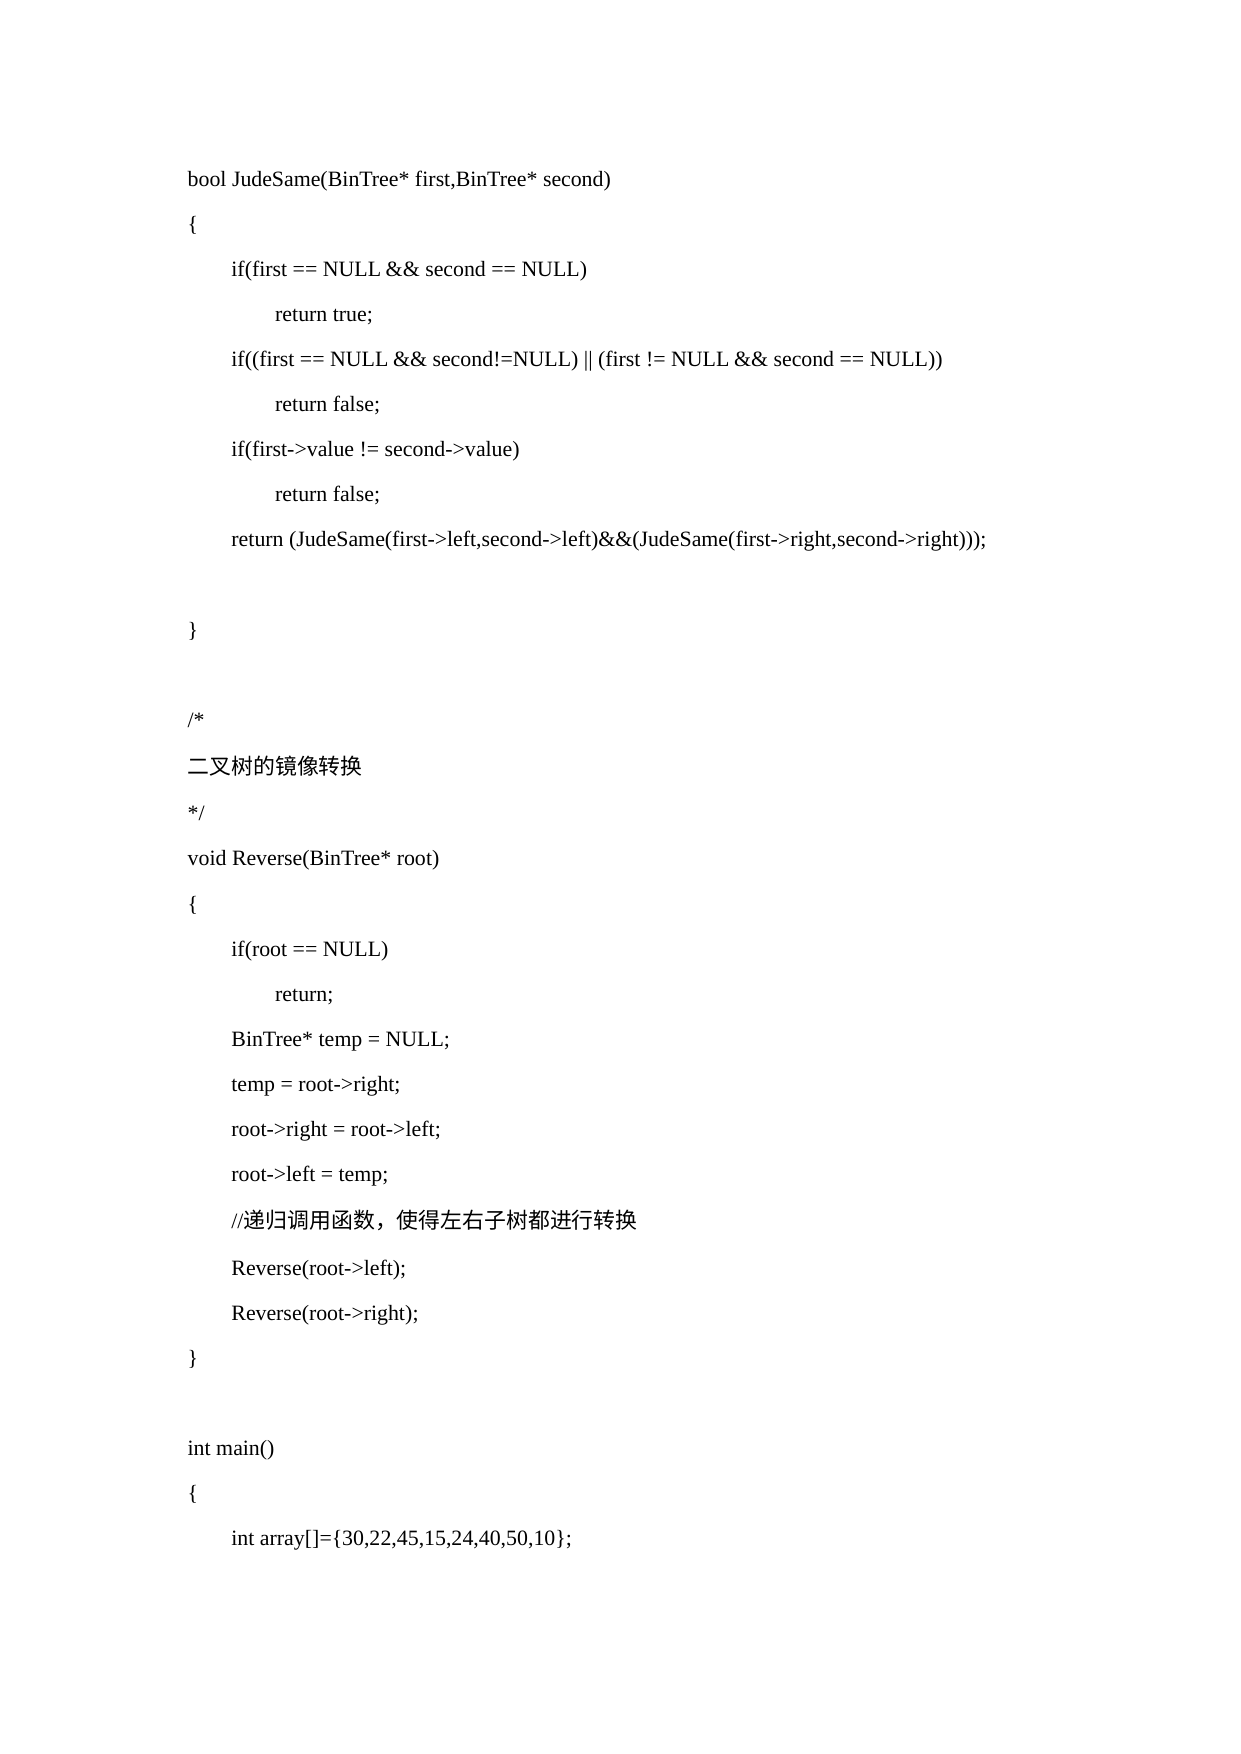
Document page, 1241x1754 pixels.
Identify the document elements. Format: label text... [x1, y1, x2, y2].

text return false; [187, 387, 1053, 420]
text /* [187, 703, 1053, 736]
text { [187, 207, 1053, 239]
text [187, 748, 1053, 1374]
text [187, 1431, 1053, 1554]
text if(first == NULL && second == NULL) [187, 252, 1053, 285]
text if((first == NULL && second!=NULL) || (first != NULL && second == NULL)) [187, 342, 1053, 375]
text return true; [187, 297, 1053, 330]
text return false; [187, 478, 1053, 510]
text return (JudeSame(first->left,second->left)&&(JudeSame(first->right,second->right))); [187, 523, 1053, 555]
text if(first->value != second->value) [187, 433, 1053, 465]
text } [187, 613, 1053, 646]
text bool JudeSame(BinTree* first,BinTree* second) [187, 162, 1053, 194]
